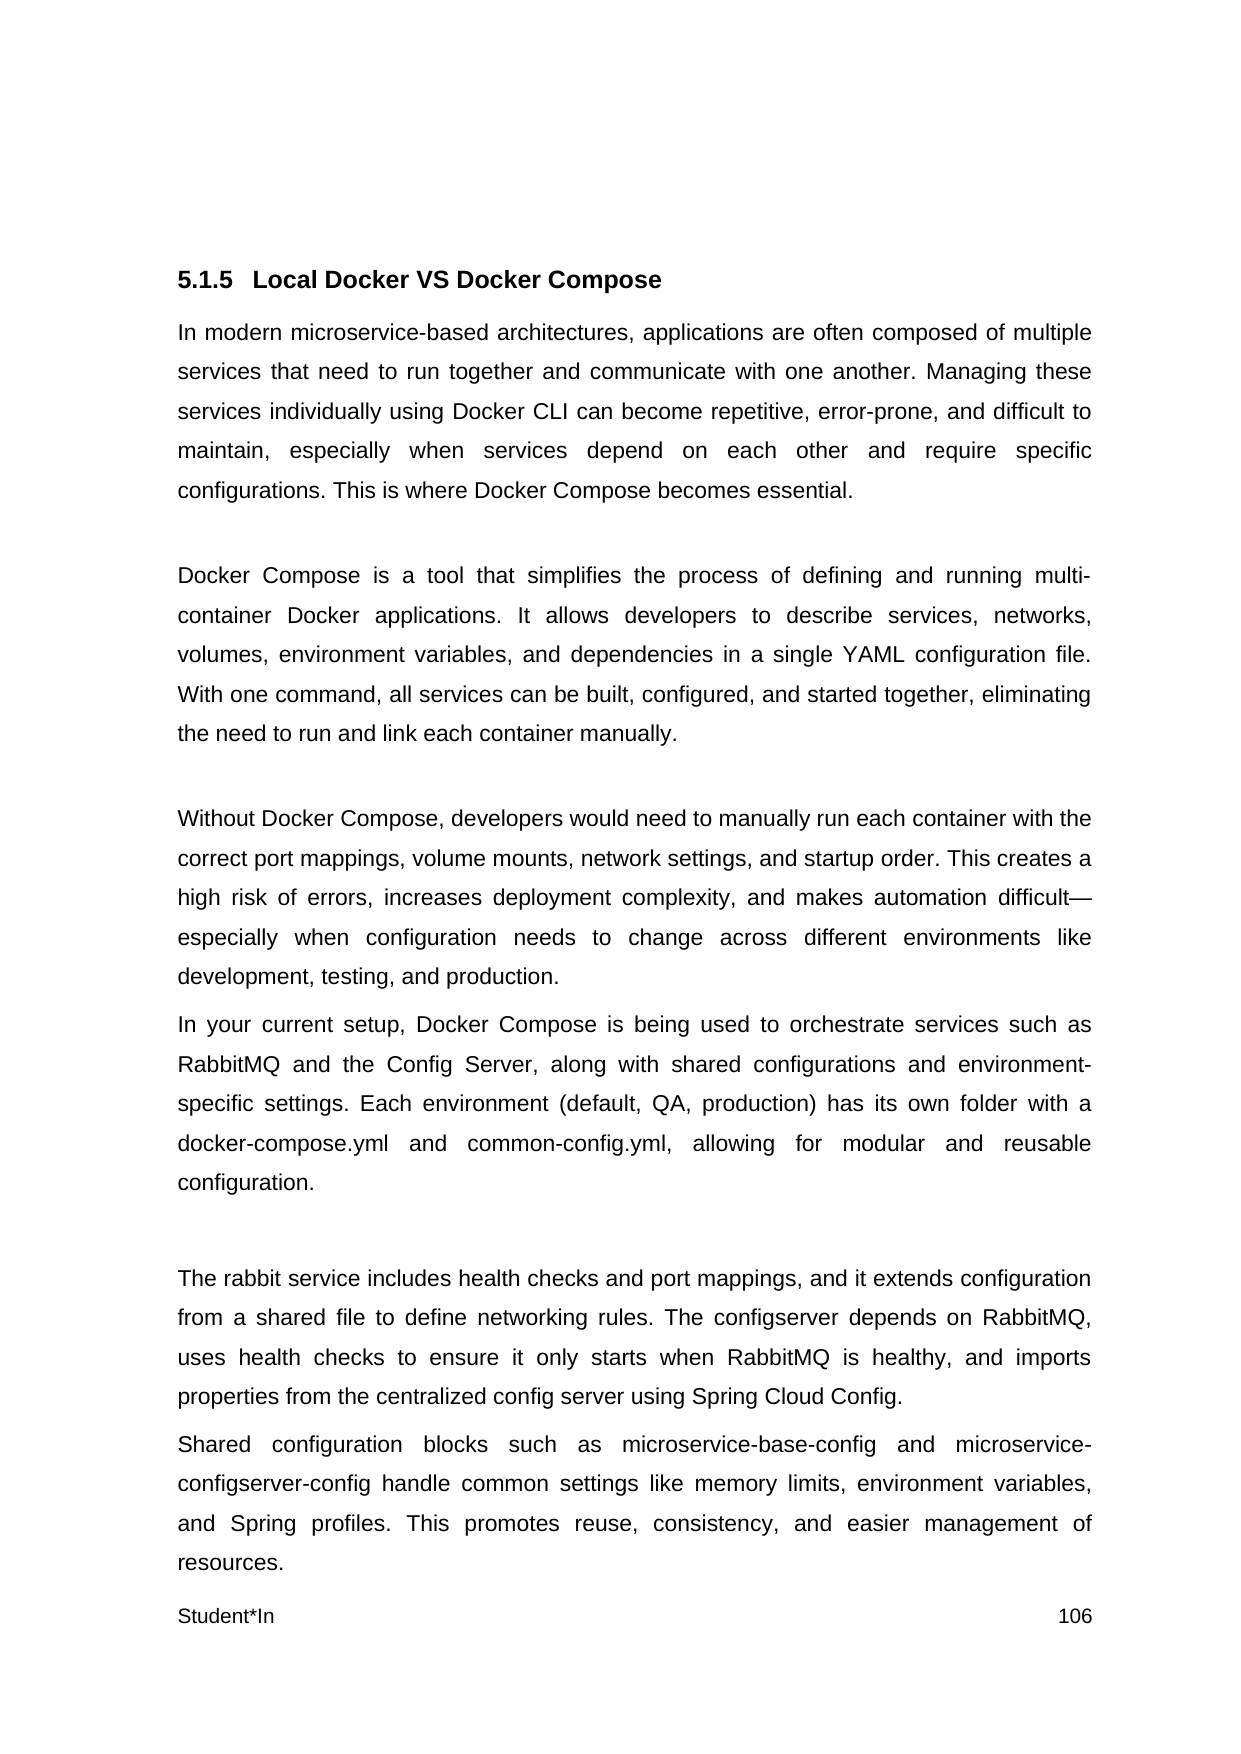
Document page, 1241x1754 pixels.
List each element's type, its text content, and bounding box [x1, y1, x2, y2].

text The rabbit service includes health checks and port mappings, and it extends configuration from a shared file to define networking rules. The configserver depends on RabbitMQ, uses health checks to ensure it only starts when RabbitMQ is healthy, and imports properties from the centralized config server using Spring Cloud Config. [177, 1264, 1092, 1409]
text Without Docker Compose, developers would need to manually run each container with the correct port mappings, volume mounts, network settings, and startup order. This creates a high risk of errors, increases deployment complexity, and makes automation difficult—especially when configuration needs to change across different environments like development, testing, and production. [177, 805, 1092, 989]
text Docker Compose is a tool that simplifies the process of defining and running multi-container Docker applications. It allows developers to describe services, networks, volumes, environment variables, and dependencies in a single YAML configuration file. With one command, all services can be built, configured, and started together, eliminating the need to run and link each container manually. [177, 562, 1092, 746]
text In your current setup, Docker Compose is being used to orchestrate services such as RabbitMQ and the Config Server, along with shared configurations and environment-specific settings. Each environment (default, QA, production) has its own folder with a docker-compose.yml and common-config.yml, allowing for modular and reusable configuration. [177, 1011, 1092, 1195]
subtitle Local Docker VS Docker Compose [177, 265, 1092, 294]
text Shared configuration blocks such as microservice-base-config and microservice-configserver-config handle common settings like memory limits, environment variables, and Spring profiles. This promotes reuse, consistency, and easier management of resources. [177, 1431, 1092, 1576]
text In modern microservice-based architectures, applications are often composed of multiple services that need to run together and communicate with one another. Managing these services individually using Docker CLI can become repetitive, error-prone, and difficult to maintain, especially when services depend on each other and require specific configurations. This is where Docker Compose becomes essential. [177, 319, 1092, 503]
